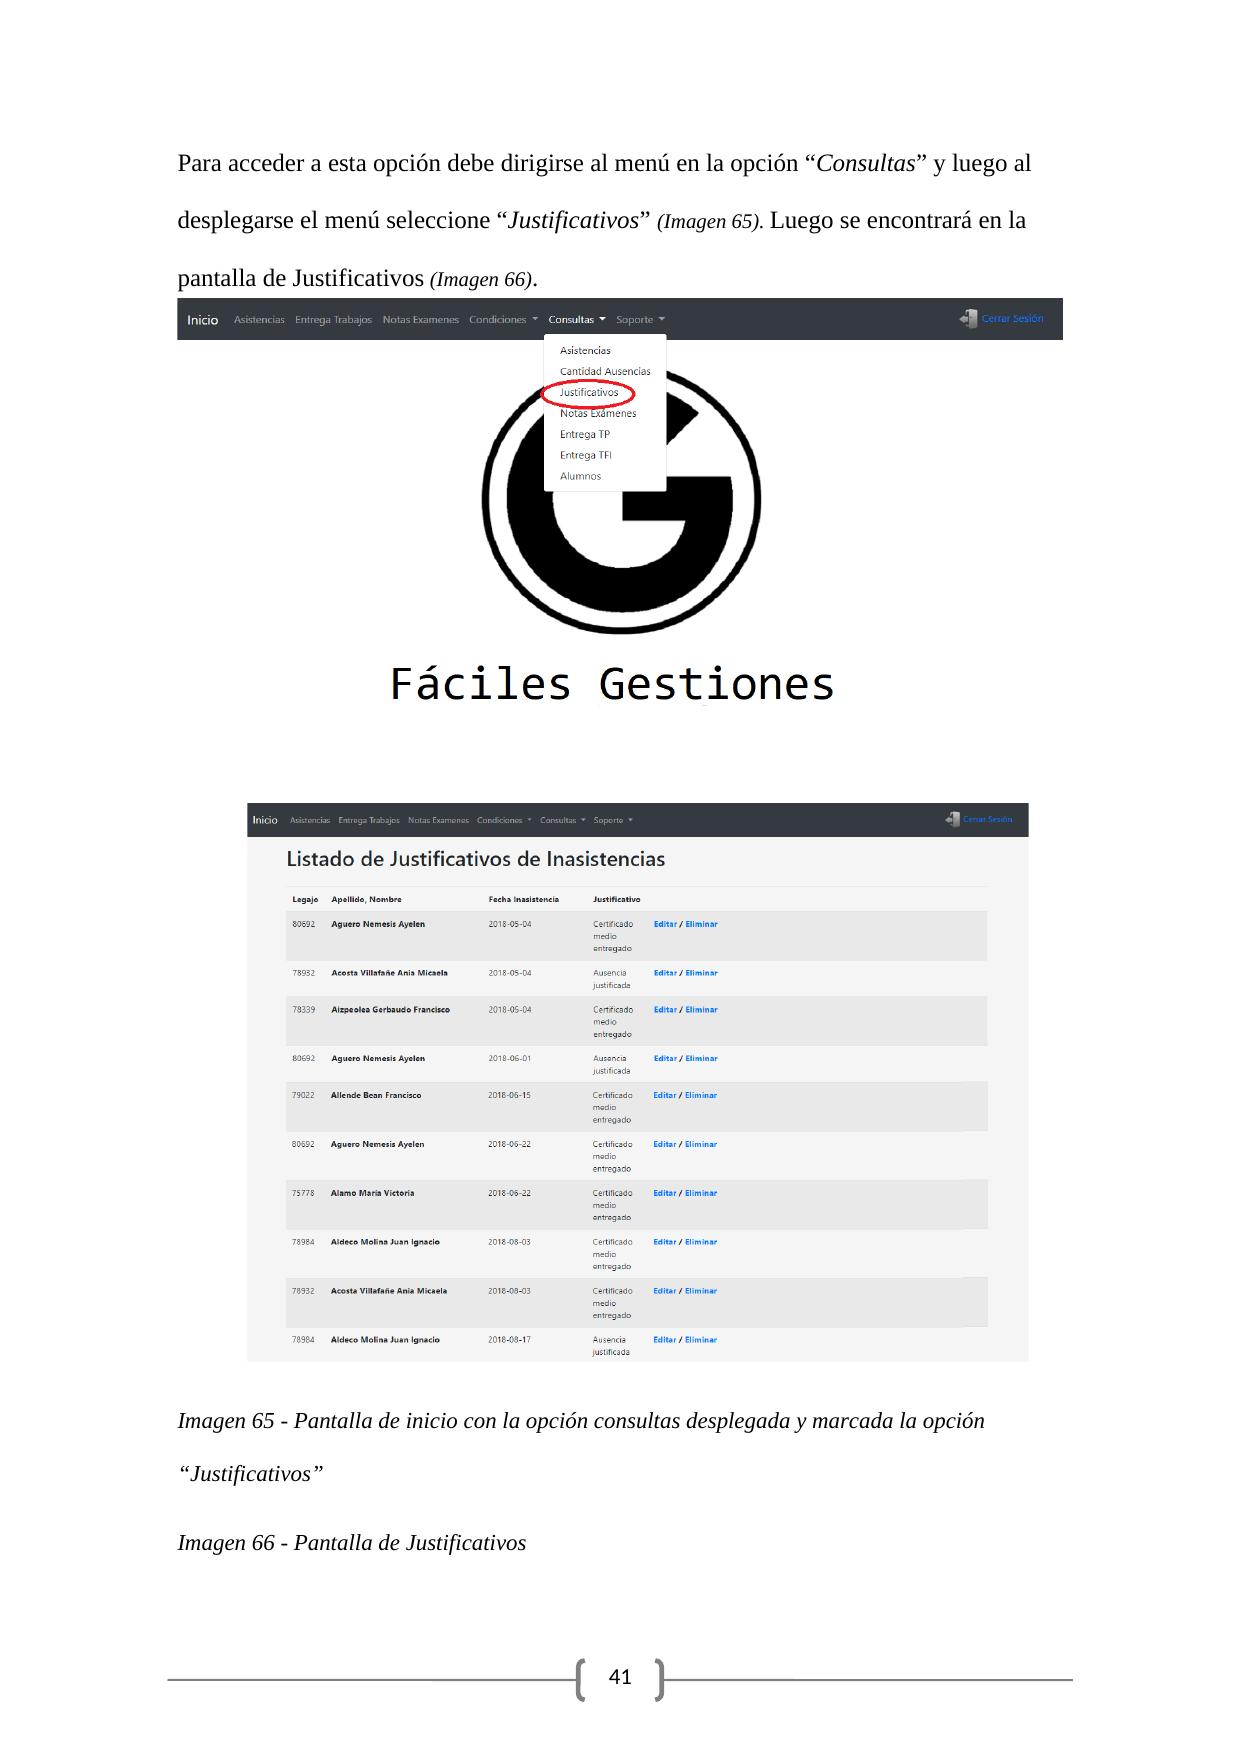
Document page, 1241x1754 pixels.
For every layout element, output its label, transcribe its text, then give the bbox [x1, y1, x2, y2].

text Para acceder a esta opción debe dirigirse al menú en la opción “Consultas” y luego al desplegarse el menú seleccione “Justificativos” (Imagen 65). Luego se encontrará en la pantalla de Justificativos (Imagen 66). [177, 148, 1063, 291]
picture [247, 803, 1029, 1362]
text Imagen 66 - Pantalla de Justificativos [177, 1529, 1063, 1556]
picture [177, 298, 1063, 722]
